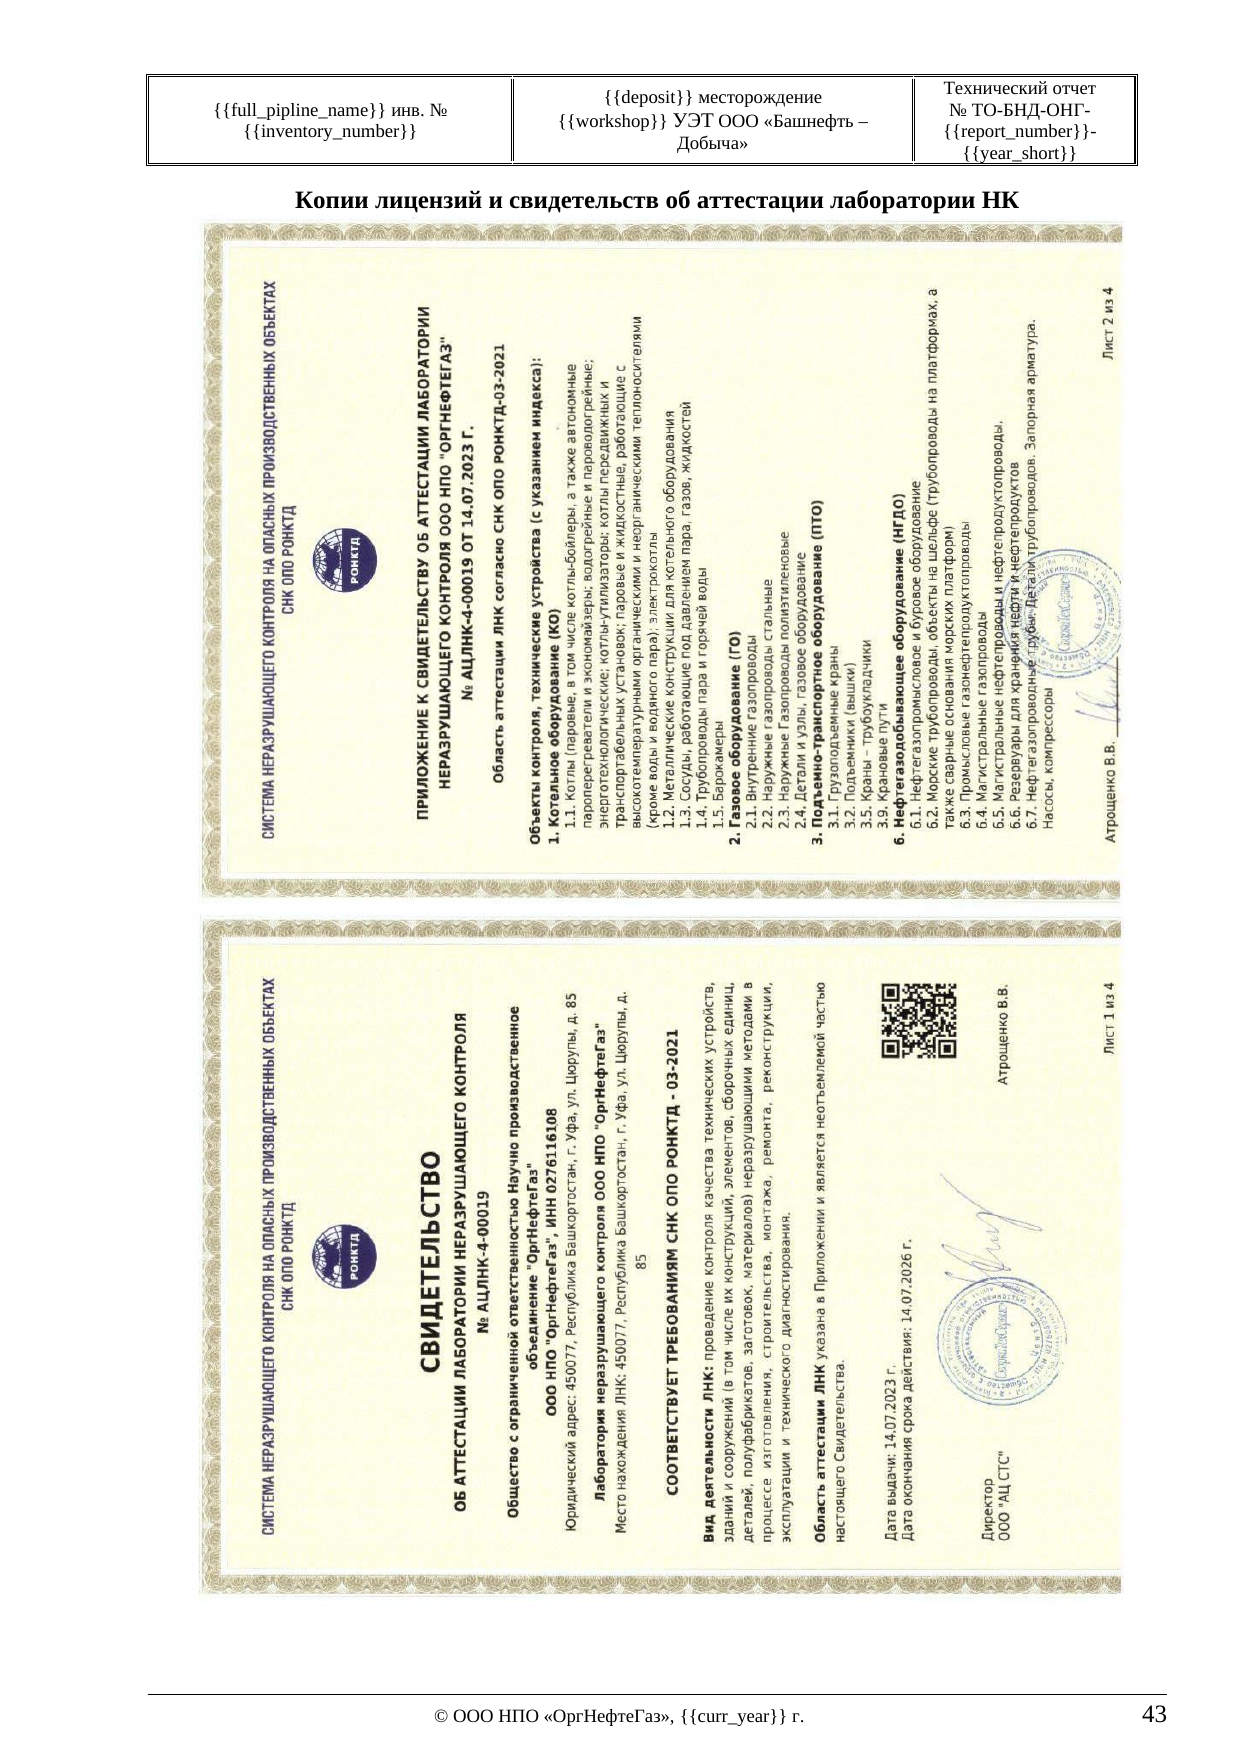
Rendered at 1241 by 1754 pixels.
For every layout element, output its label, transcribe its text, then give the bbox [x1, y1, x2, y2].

picture [184, 214, 1130, 1607]
text Копии лицензий и свидетельств об аттестации лаборатории НК [148, 185, 1167, 214]
